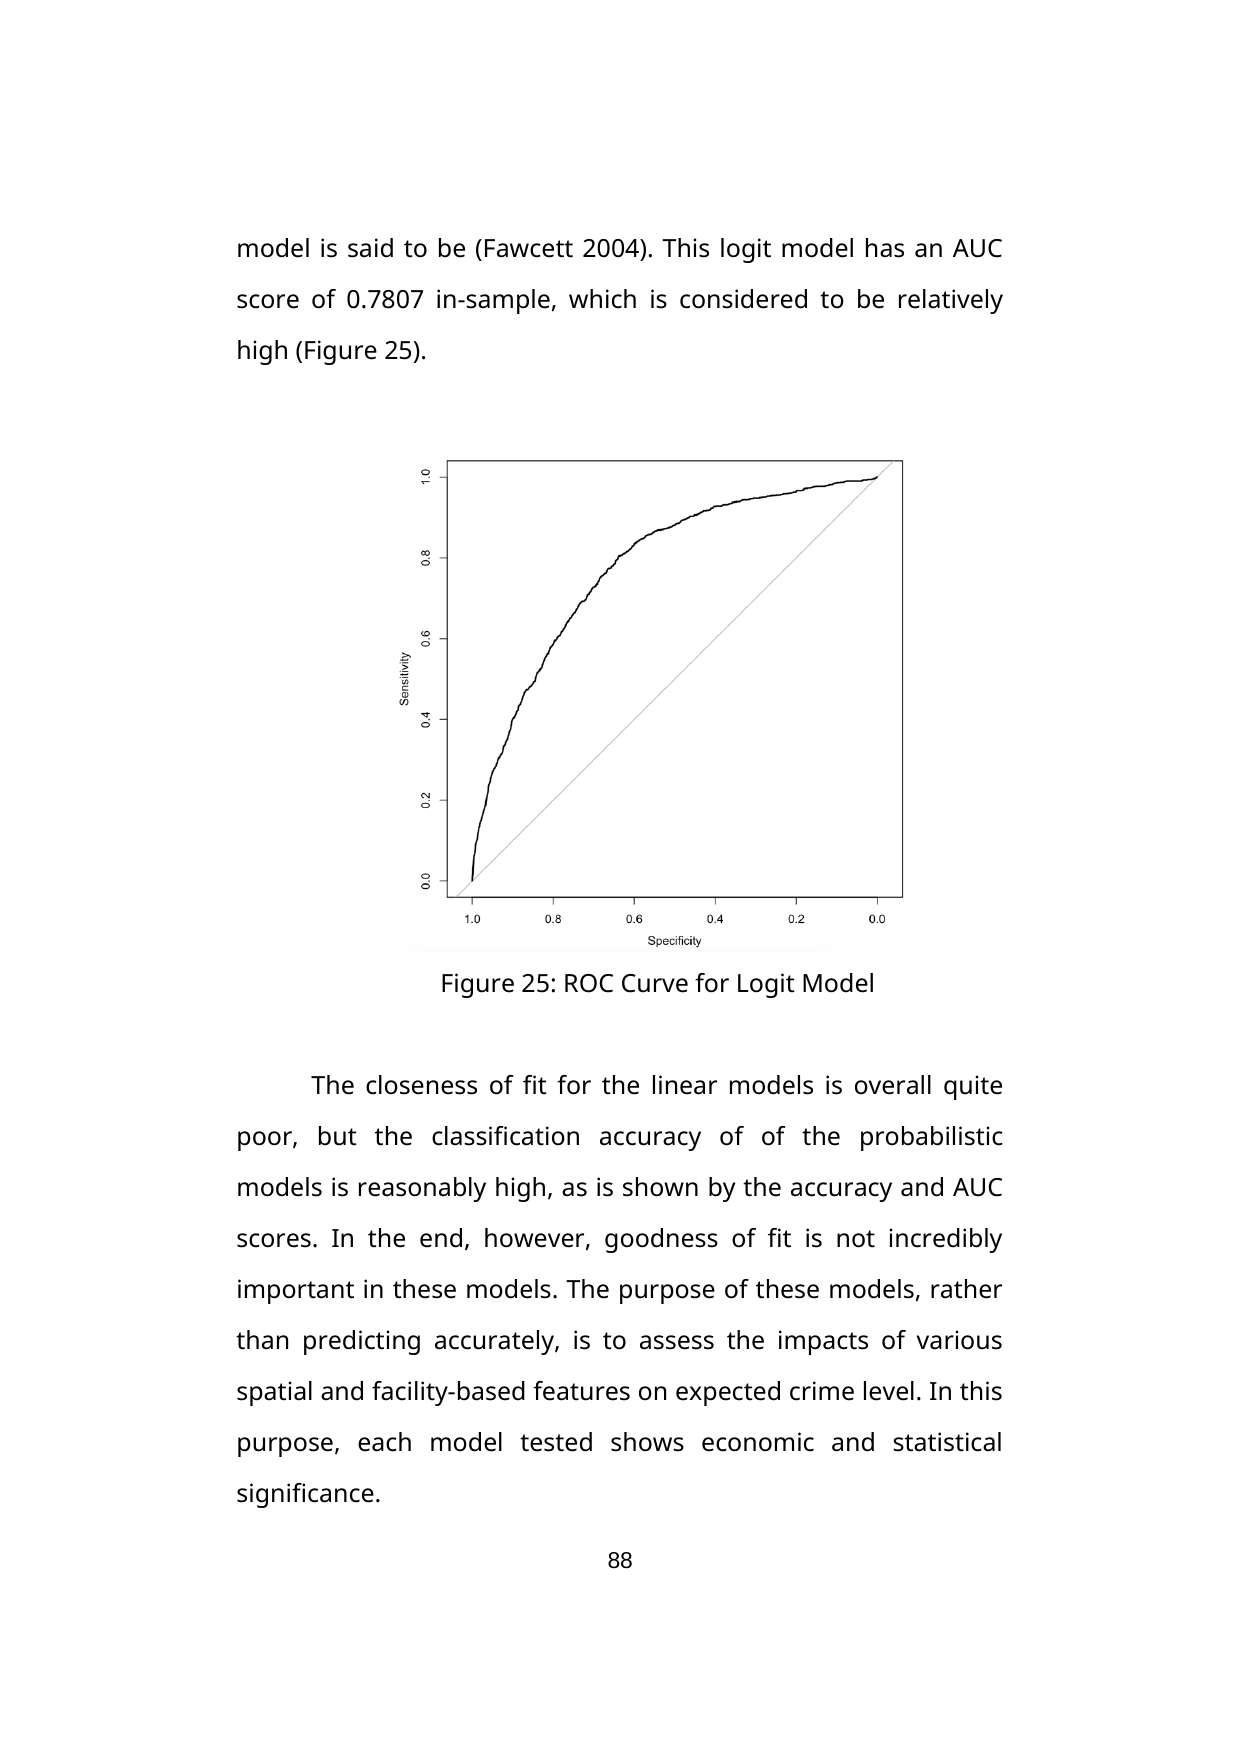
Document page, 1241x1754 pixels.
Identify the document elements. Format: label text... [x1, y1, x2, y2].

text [236, 230, 1004, 366]
text The closeness of fit for the linear models is overall quite poor, but the classification accuracy of of the probabilistic models is reasonably high, as is shown by the accuracy and AUC scores. In the end, however, goodness of fit is not incredibly important in these models. The purpose of these models, rather than predicting accurately, is to assess the impacts of various spatial and facility-based features on expected crime level. In this purpose, each model tested shows economic and statistical significance. [236, 1068, 1004, 1510]
text Figure 25: ROC Curve for Logit Model [236, 966, 1004, 999]
picture [391, 434, 925, 952]
